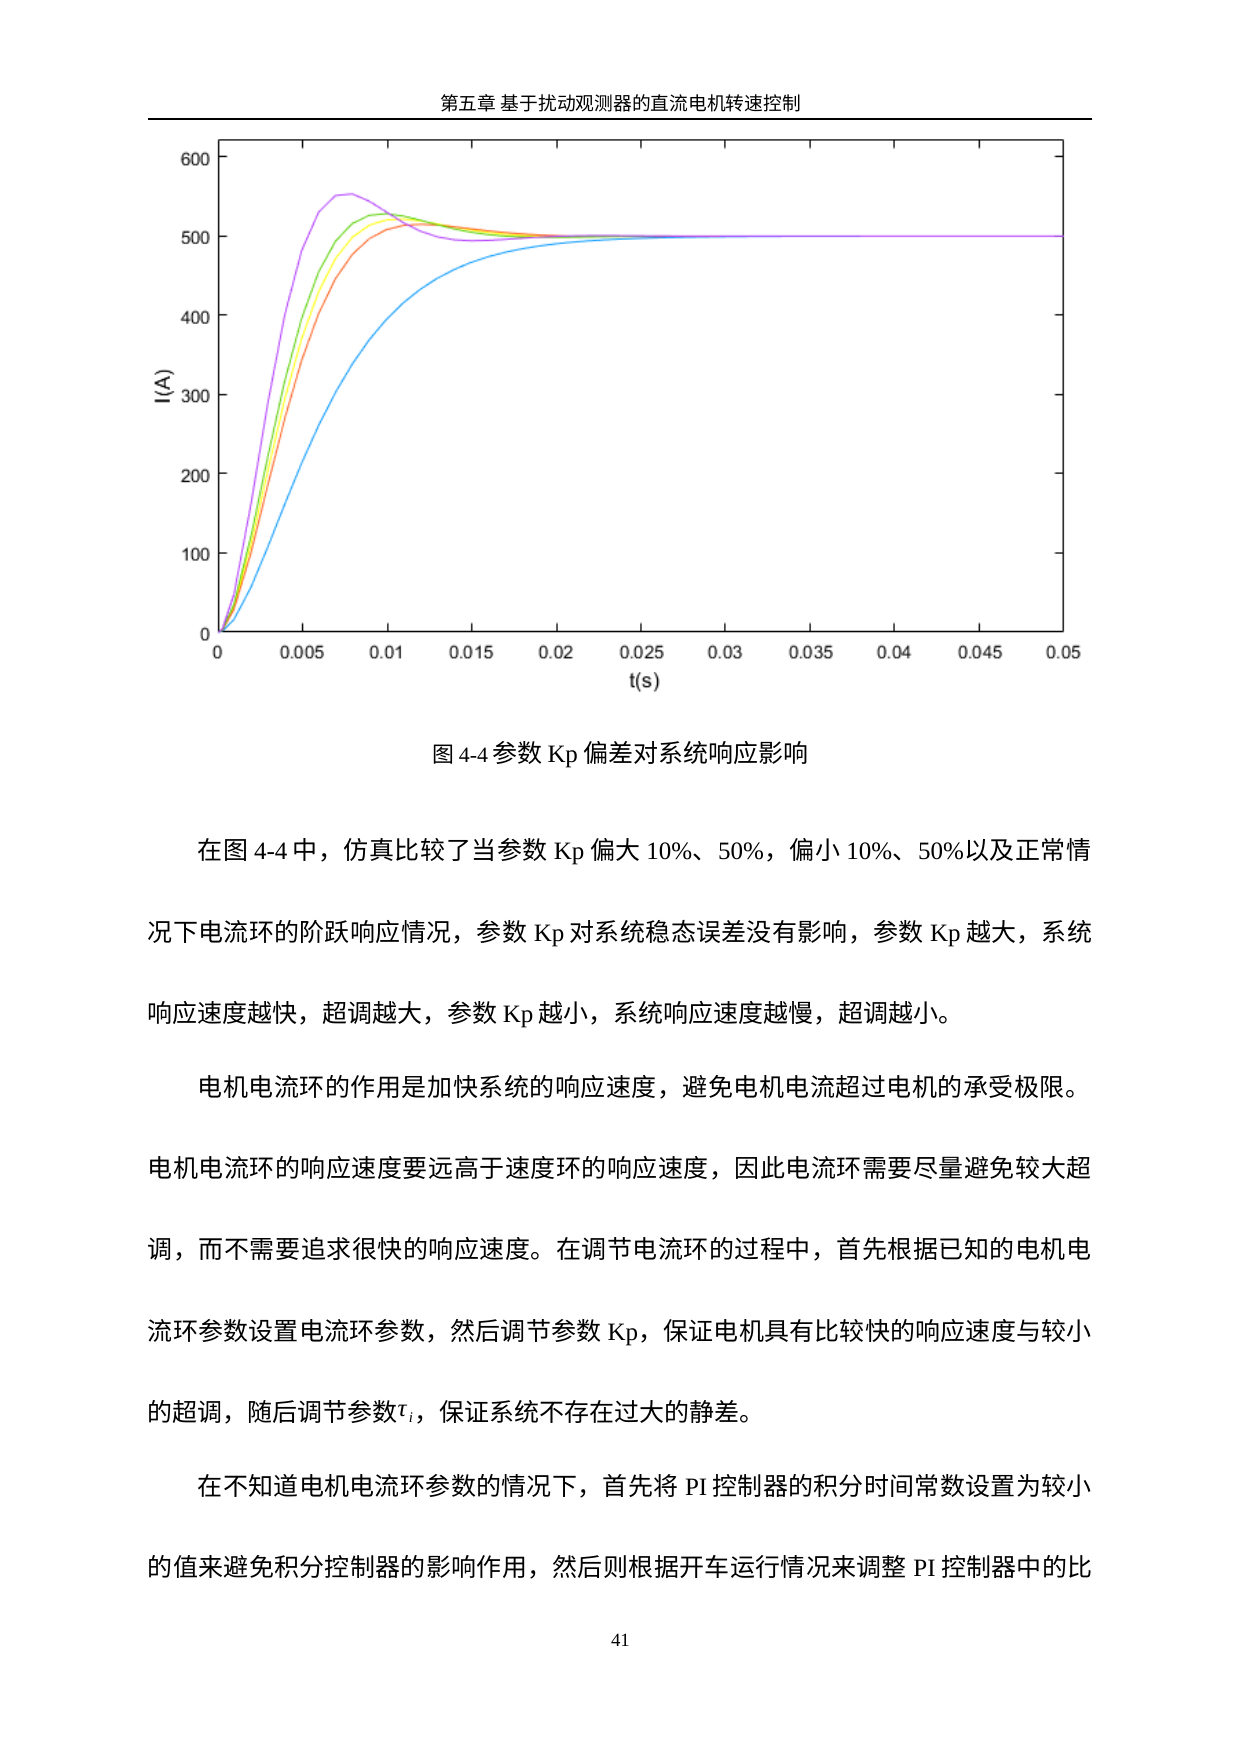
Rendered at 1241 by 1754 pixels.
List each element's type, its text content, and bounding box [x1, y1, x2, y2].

text 在图4-4中，仿真比较了当参数Kp偏大10%、50%，偏小10%、50%以及正常情况下电流环的阶跃响应情况，参数Kp对系统稳态误差没有影响，参数Kp越大，系统响应速度越快，超调越大，参数Kp越小，系统响应速度越慢，超调越小。 [148, 816, 1092, 1044]
text 电机电流环的作用是加快系统的响应速度，避免电机电流超过电机的承受极限。电机电流环的响应速度要远高于速度环的响应速度，因此电流环需要尽量避免较大超调，而不需要追求很快的响应速度。在调节电流环的过程中，首先根据已知的电机电流环参数设置电流环参数，然后调节参数Kp，保证电机具有比较快的响应速度与较小的超调，随后调节参数，保证系统不存在过大的静差。 [148, 1053, 1092, 1443]
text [148, 1452, 1092, 1598]
text 图4-4参数Kp偏差对系统响应影响 [148, 719, 1092, 784]
